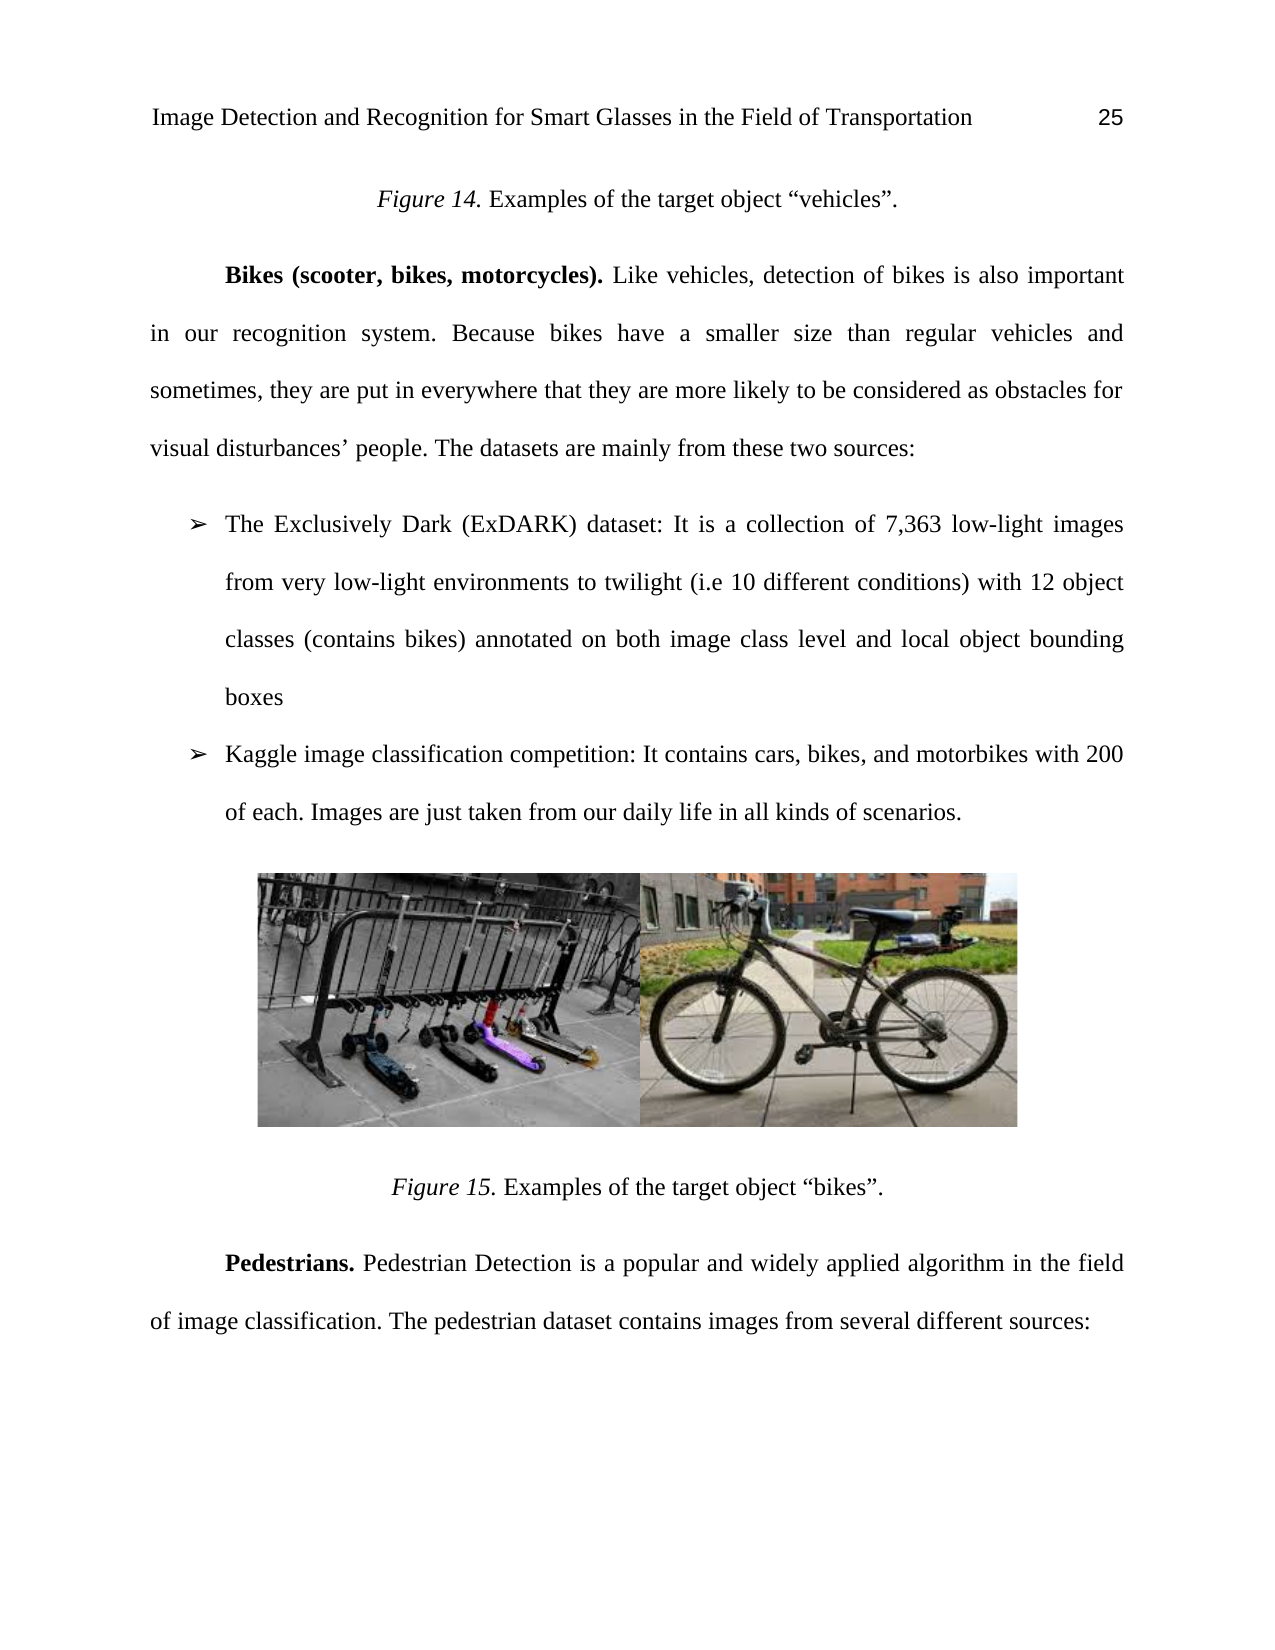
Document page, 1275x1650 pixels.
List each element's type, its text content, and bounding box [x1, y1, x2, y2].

text Pedestrians. Pedestrian Detection is a popular and widely applied algorithm in the field of image classification. The pedestrian dataset contains images from several different sources: [150, 1248, 1125, 1334]
text Bikes (scooter, bikes, motorcycles). Like vehicles, detection of bikes is also important in our recognition system. Because bikes have a smaller size than regular vehicles and sometimes, they are put in everywhere that they are more likely to be considered as obstacles for visual disturbances’ people. The datasets are mainly from these two sources: [150, 261, 1125, 462]
text Figure 15. Examples of the target object “bikes”. [150, 1172, 1125, 1201]
picture [257, 873, 1018, 1127]
list The Exclusively Dark (ExDARK) dataset: It is a collection of 7,363 low-light images from very low-light environments to twilight (i.e 10 different conditions) with 12 object classes (contains bikes) annotated on both image class level and local object bounding boxes [187, 509, 1125, 711]
list Kaggle image classification competition: It contains cars, bikes, and motorbikes with 200 of each. Images are just taken from our daily life in all kinds of scenarios. [187, 739, 1125, 826]
text Figure 14. Examples of the target object “vehicles”. [150, 184, 1125, 213]
